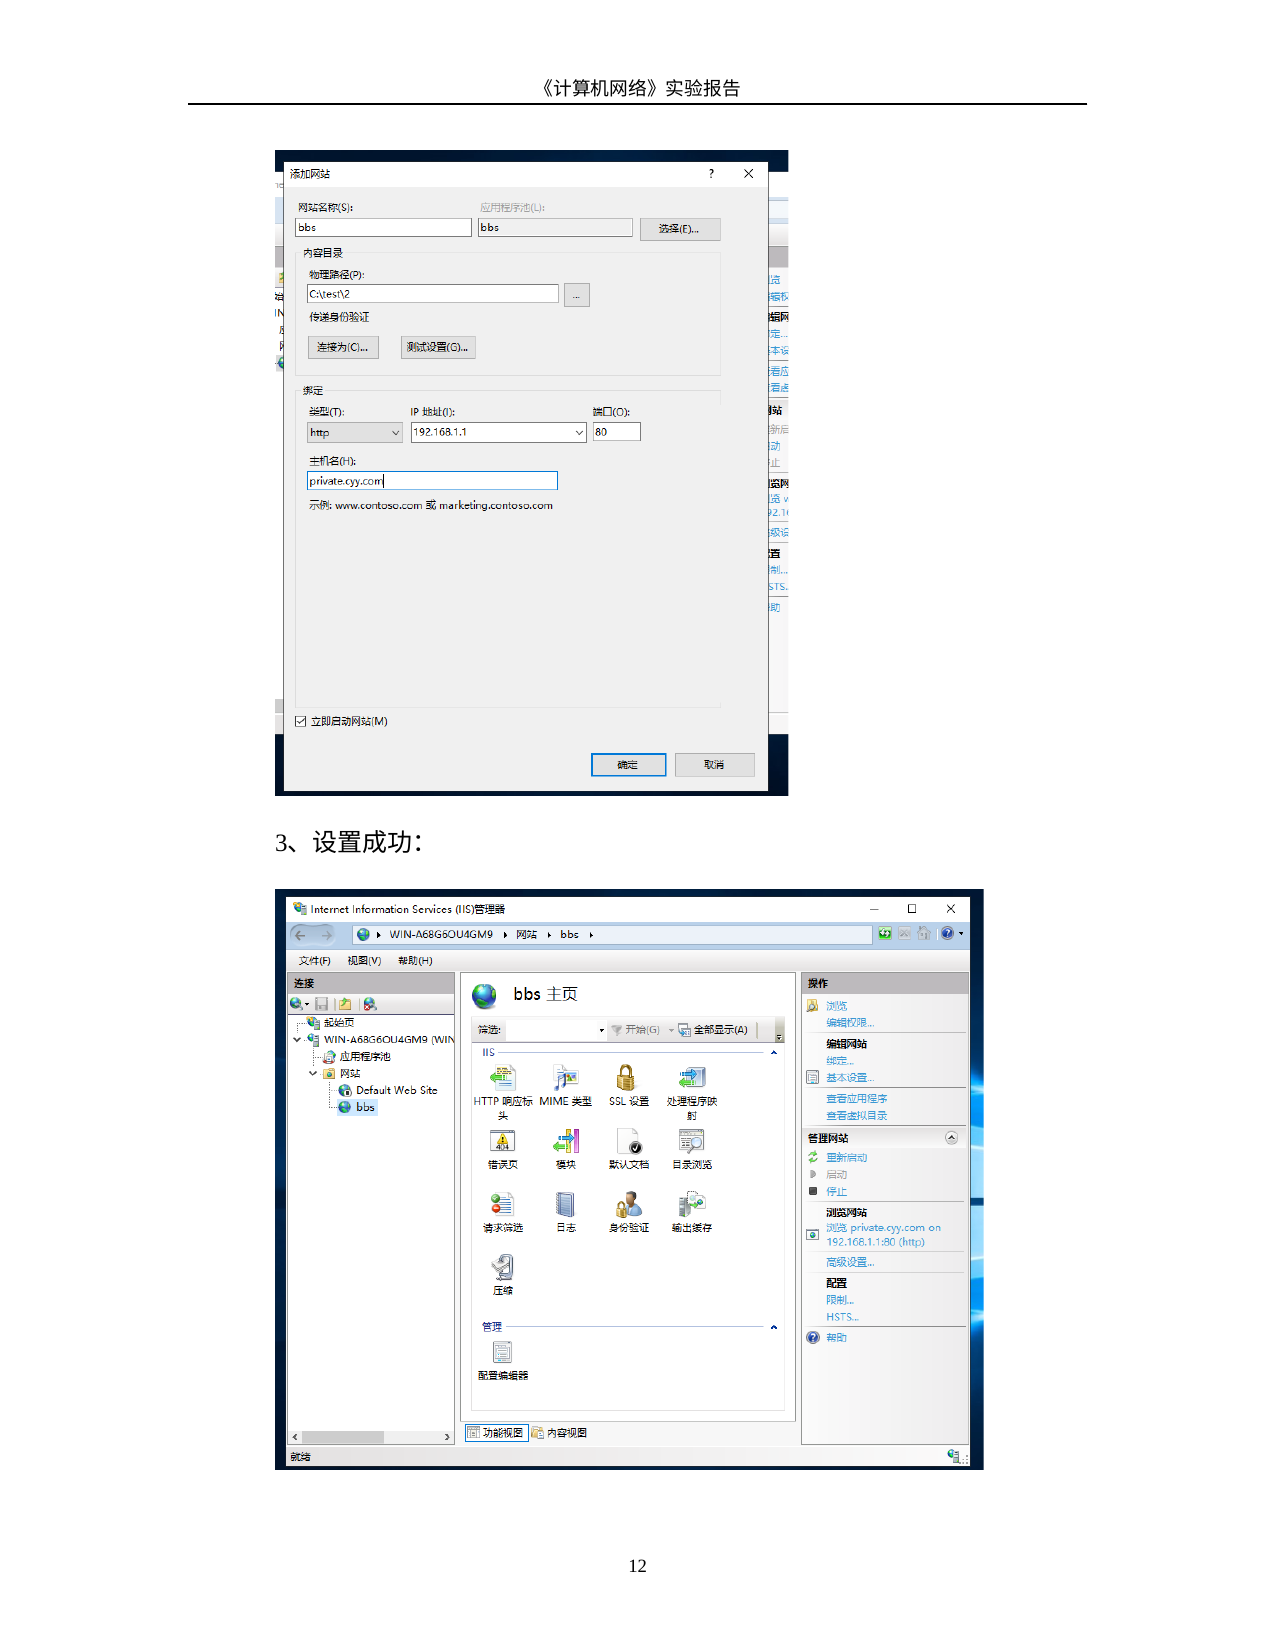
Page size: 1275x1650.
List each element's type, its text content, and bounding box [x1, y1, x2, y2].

picture [275, 889, 984, 1470]
picture [275, 150, 789, 796]
list 3、设置成功： [275, 822, 1087, 858]
